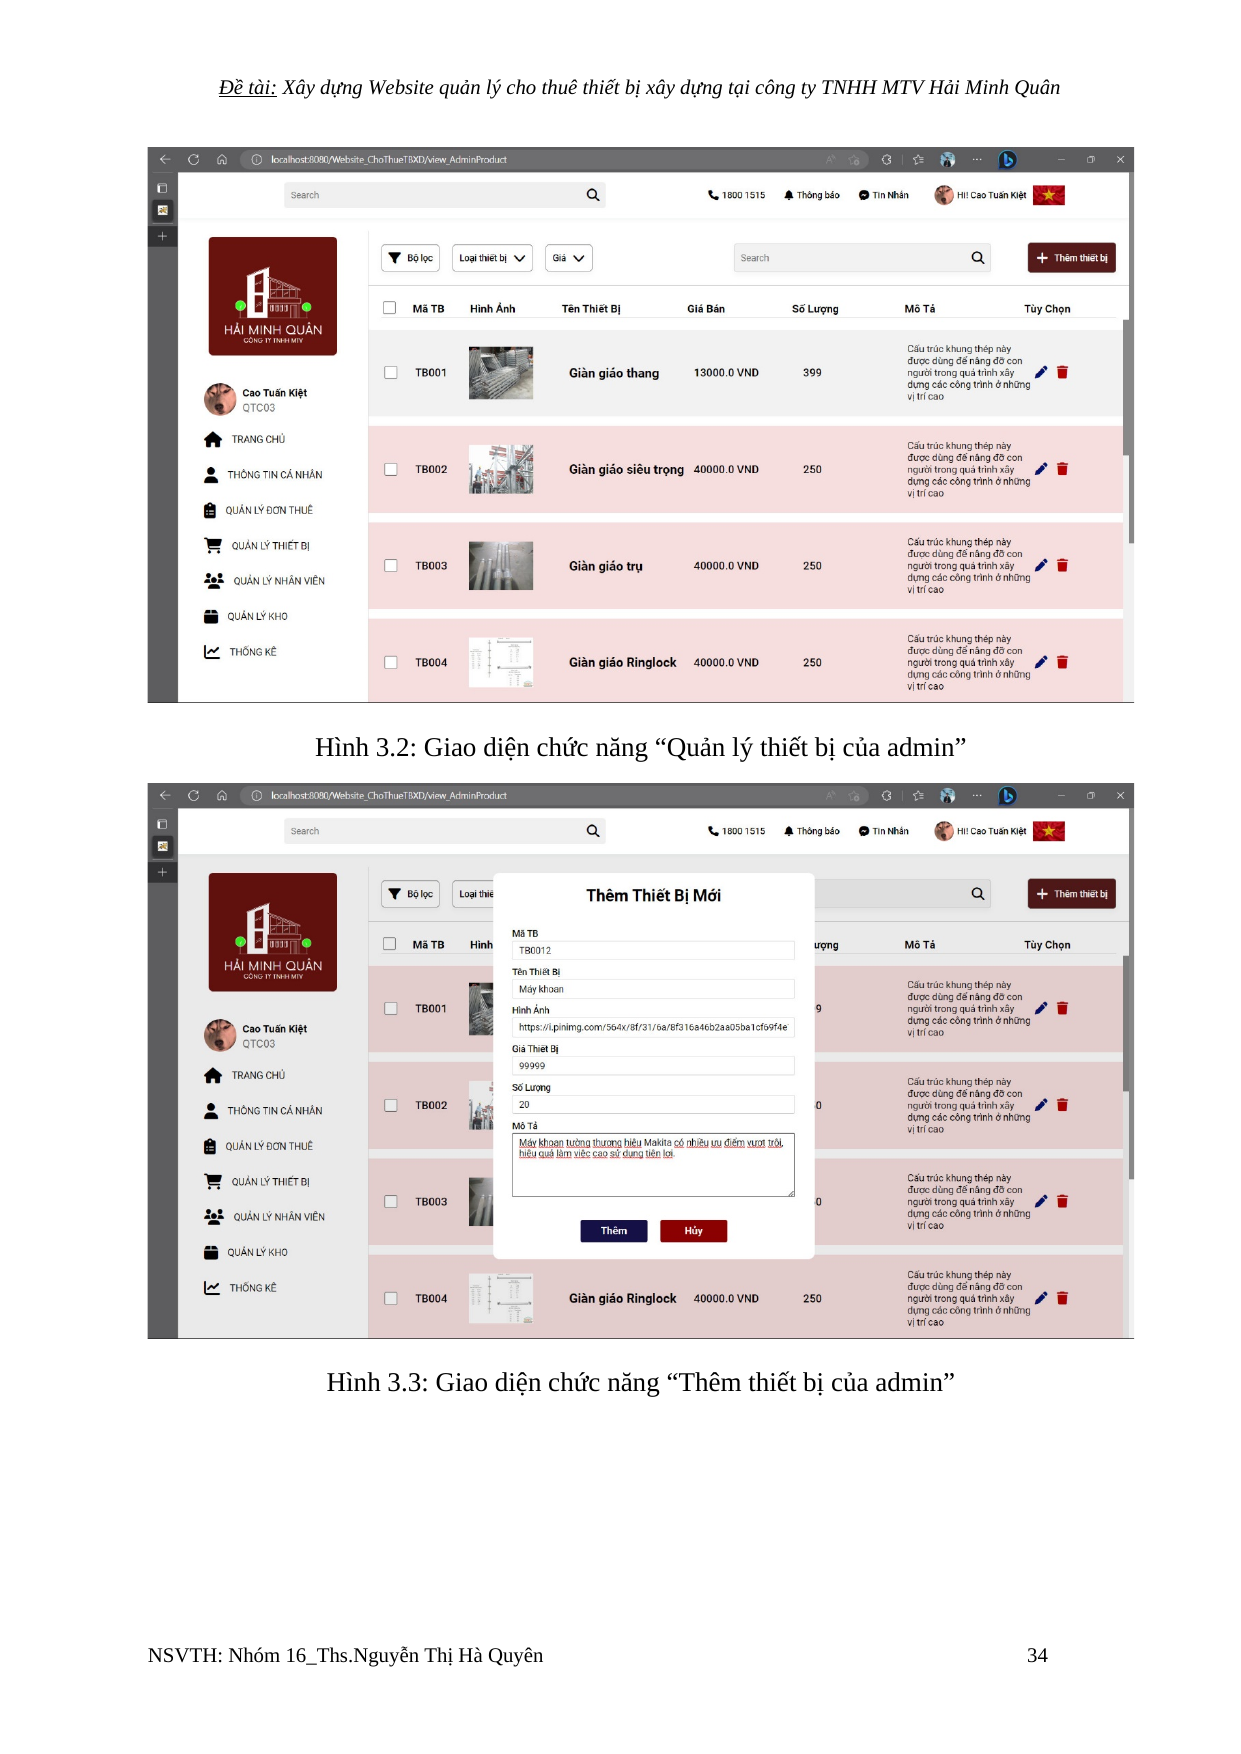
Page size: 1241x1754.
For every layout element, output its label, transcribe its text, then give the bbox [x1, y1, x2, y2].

subtitle Giao diện chức năng “Quản lý thiết bị của admin” [148, 731, 1134, 762]
picture [147, 783, 1135, 1339]
picture [147, 147, 1135, 703]
subtitle Giao diện chức năng “Thêm thiết bị của admin” [148, 1366, 1134, 1398]
